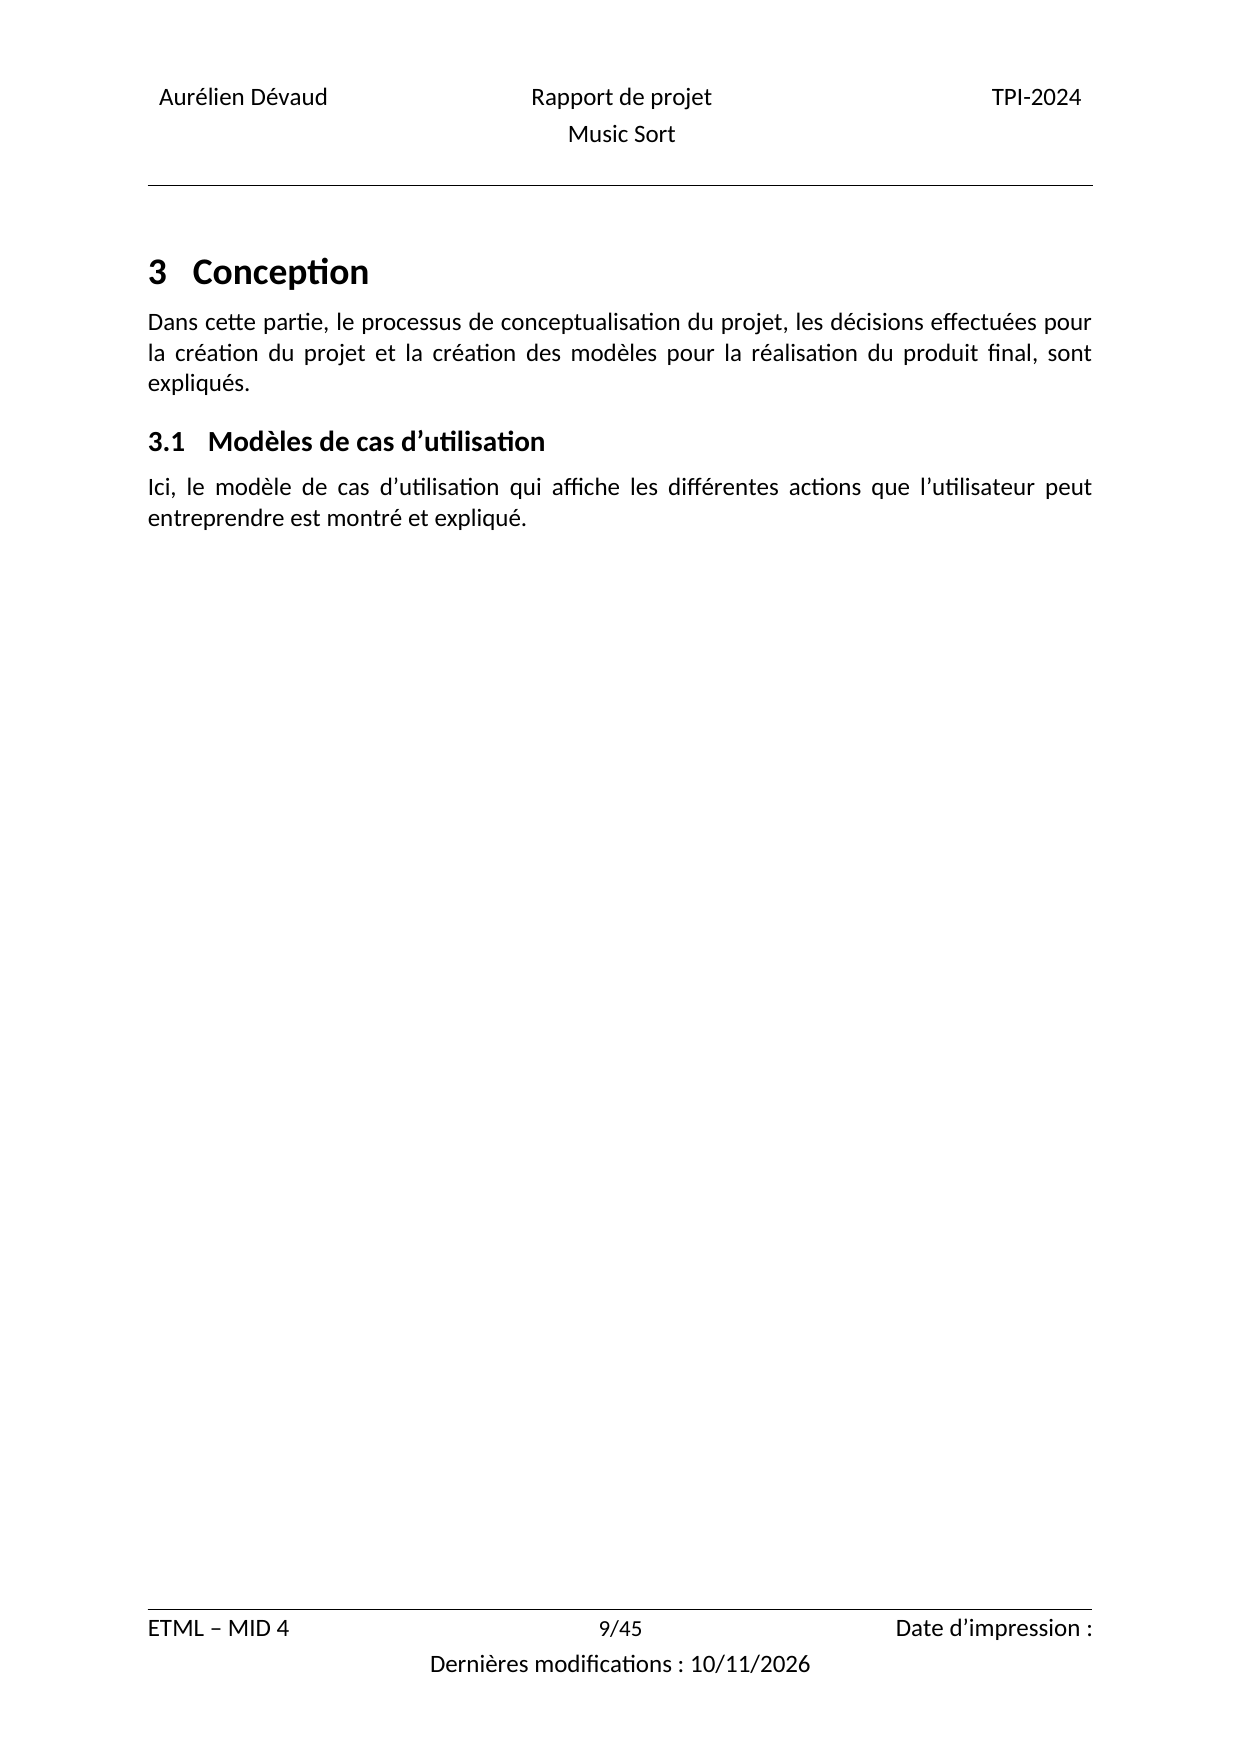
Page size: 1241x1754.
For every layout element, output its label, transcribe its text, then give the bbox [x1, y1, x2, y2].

subtitle Modèles de cas d’utilisation [148, 423, 1092, 459]
subtitle Conception [148, 248, 1092, 294]
text Ici, le modèle de cas d’utilisation qui affiche les différentes actions que l’utilisateur peut entreprendre est montré et expliqué. [148, 471, 1092, 532]
text Dans cette partie, le processus de conceptualisation du projet, les décisions effectuées pour la création du projet et la création des modèles pour la réalisation du produit final, sont expliqués. [148, 306, 1092, 398]
